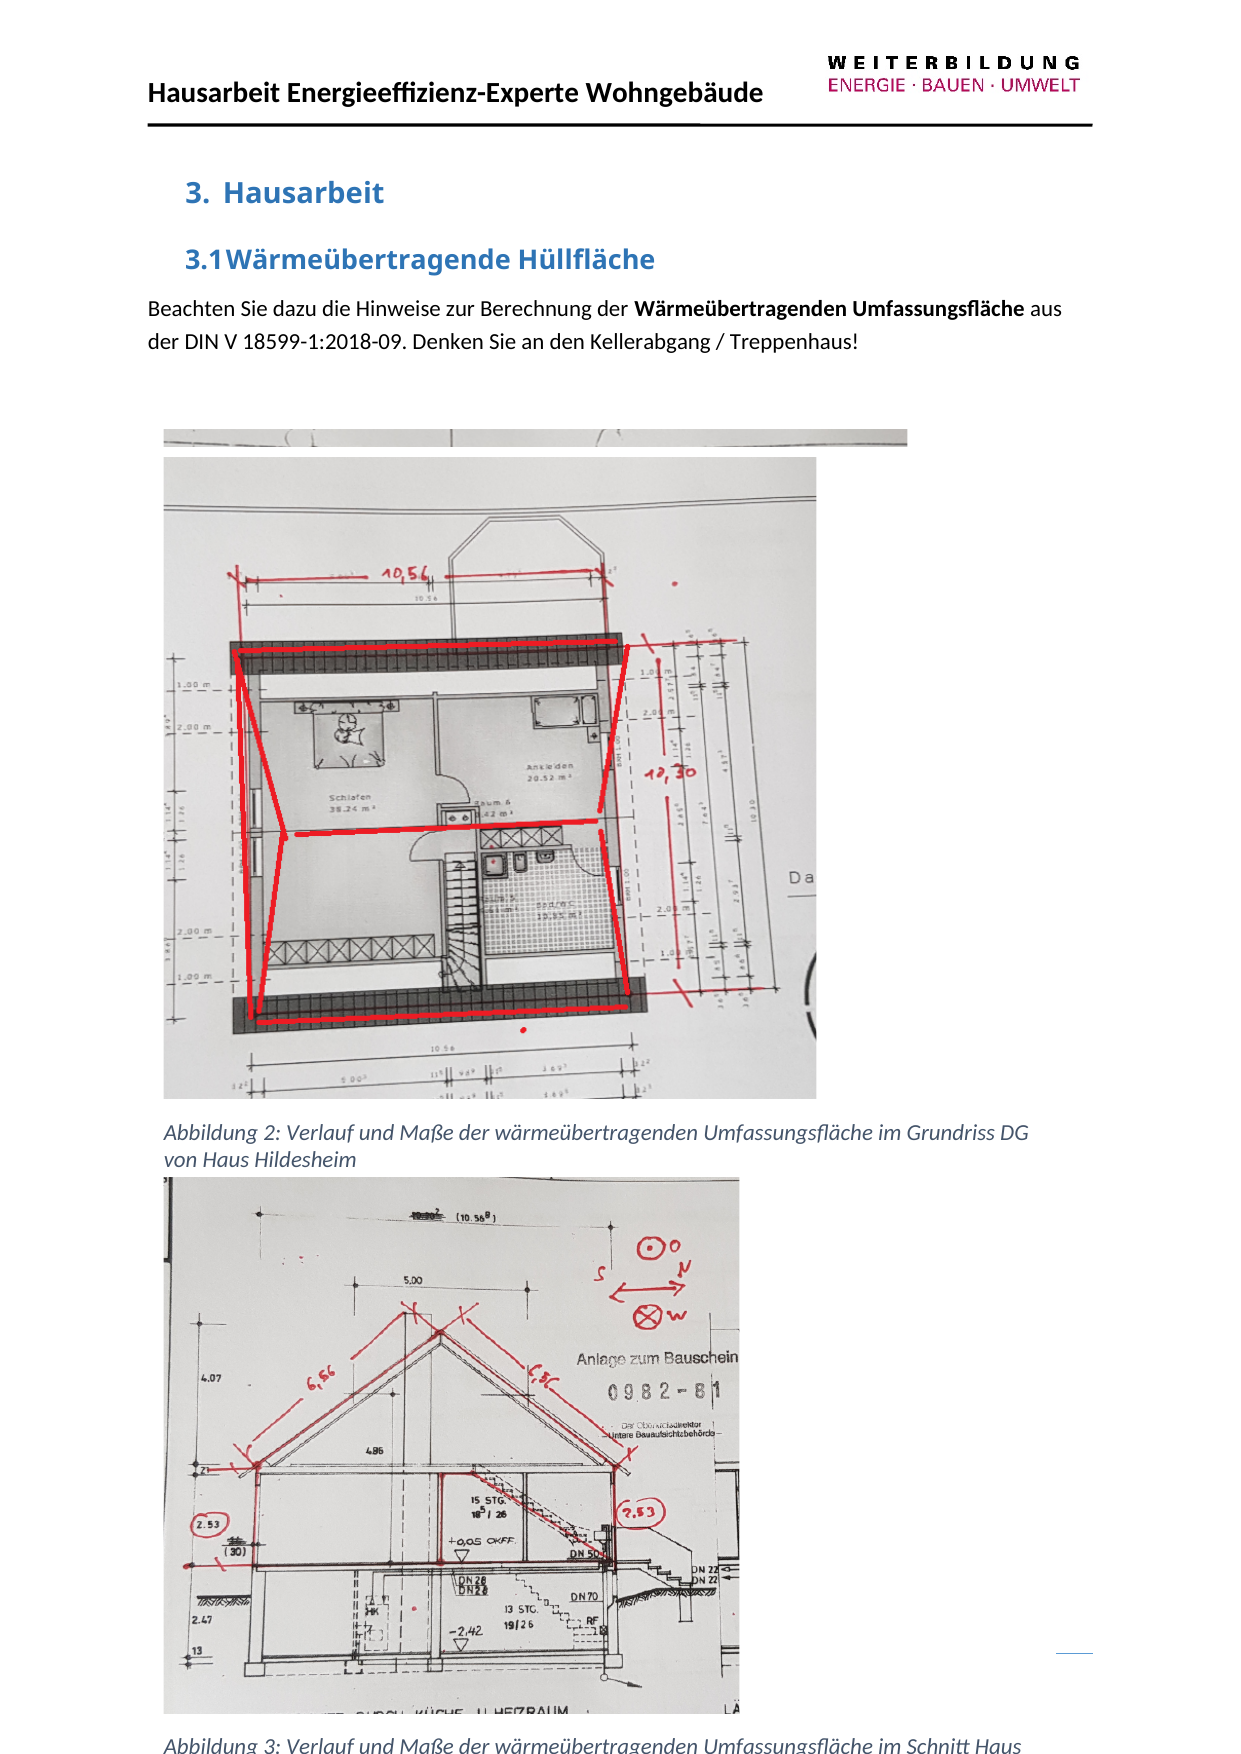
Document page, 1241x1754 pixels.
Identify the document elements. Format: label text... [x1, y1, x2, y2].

picture [163, 1177, 740, 1714]
subtitle Hausarbeit [185, 173, 1093, 212]
picture [803, 26, 1104, 121]
text Beachten Sie dazu die Hinweise zur Berechnung der Wärmeübertragenden Umfassungsfläche aus der DIN V 18599-1:2018-09. Denken Sie an den Kellerabgang / Treppenhaus! [148, 290, 1093, 356]
picture [163, 429, 908, 447]
picture [163, 457, 817, 1099]
subtitle Wärmeübertragende Hüllfläche [185, 240, 1093, 277]
